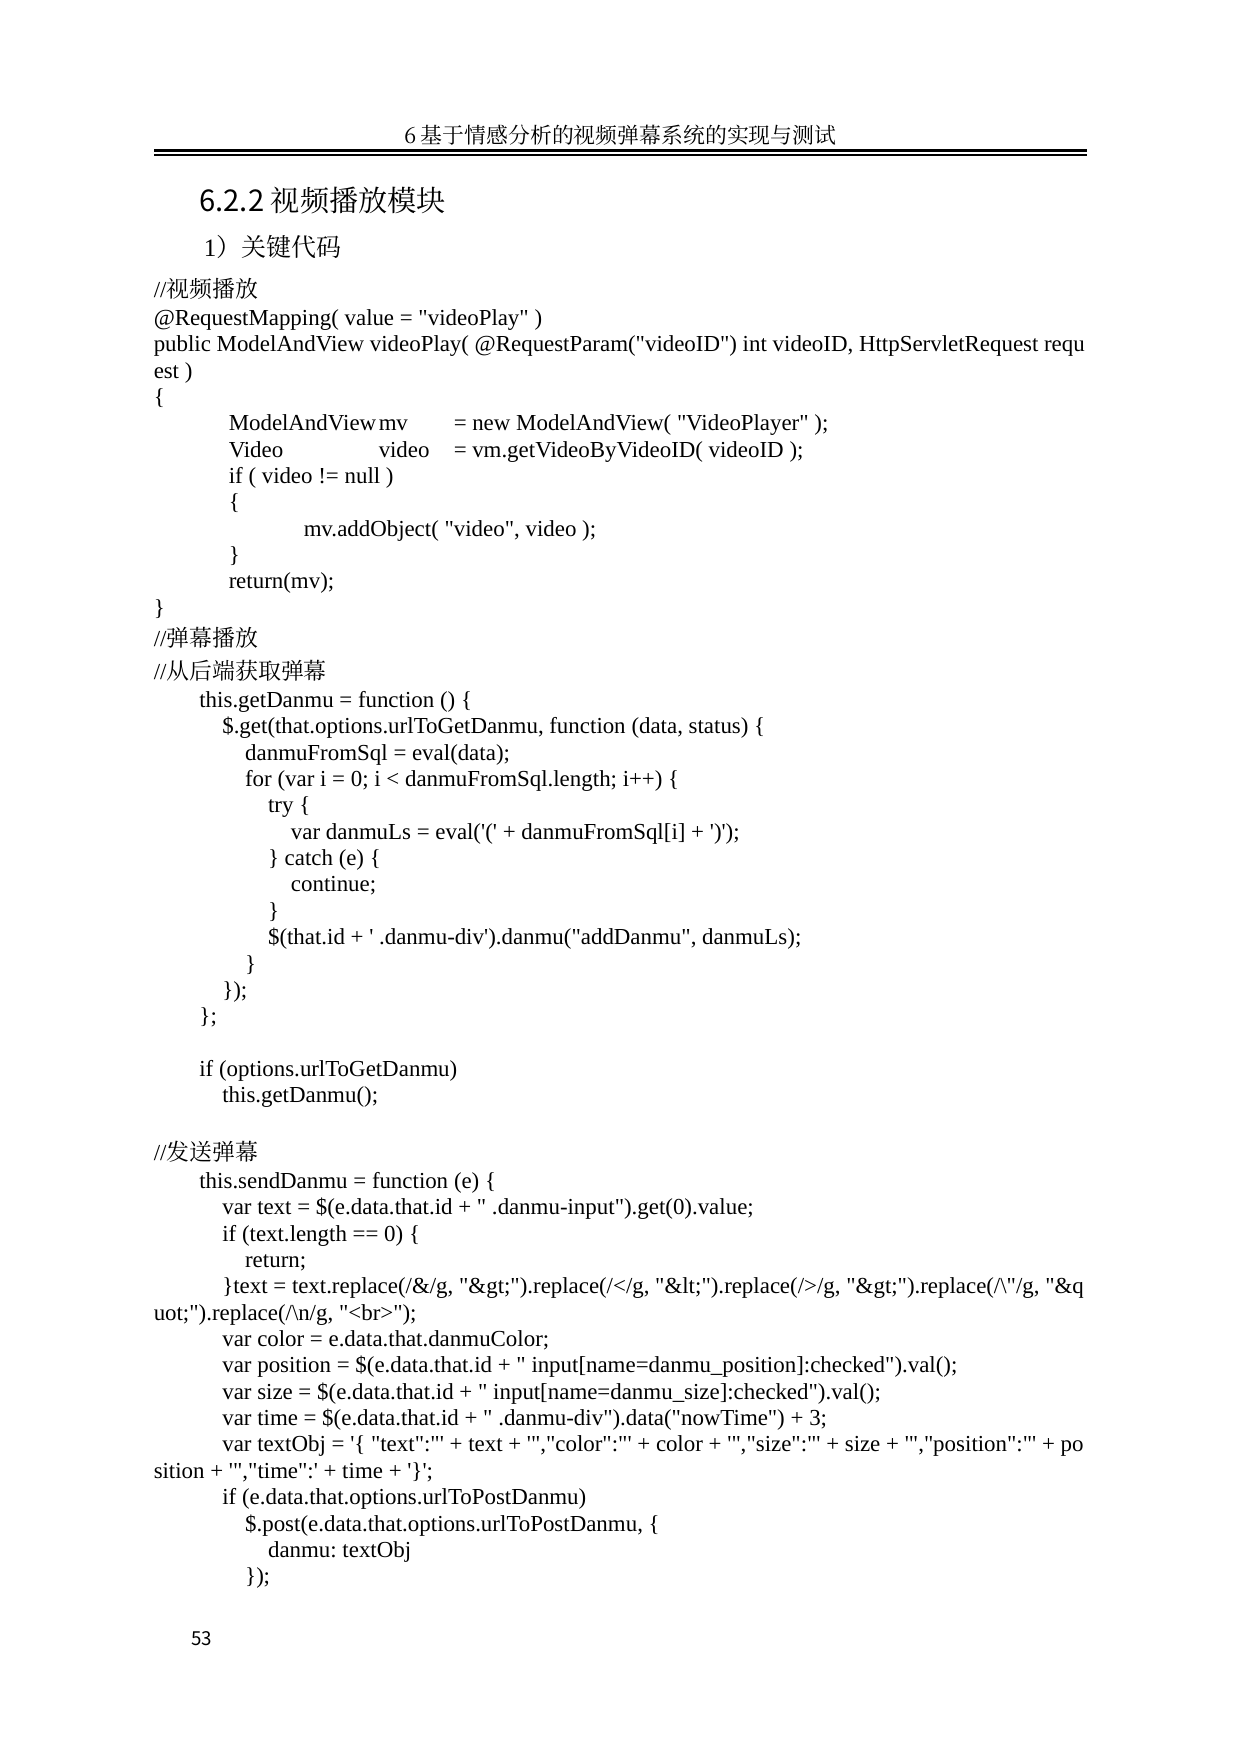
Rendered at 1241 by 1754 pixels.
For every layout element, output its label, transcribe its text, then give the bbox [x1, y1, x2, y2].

text if (e.data.that.options.urlToPostDanmu) [153, 1483, 1087, 1509]
text mv.addObject( "video", video ); [153, 515, 1087, 541]
text var position = $(e.data.that.id + " input[name=danmu_position]:checked").val(); [153, 1351, 1087, 1378]
text //视频播放 [153, 271, 1087, 304]
text @RequestMapping( value = "videoPlay" ) [153, 304, 1087, 330]
text $.post(e.data.that.options.urlToPostDanmu, { [153, 1509, 1087, 1536]
text this.sendDanmu = function (e) { [153, 1167, 1087, 1193]
text continue; [153, 871, 1087, 897]
text danmu: textObj [153, 1536, 1087, 1562]
text if ( video != null ) [153, 462, 1087, 488]
text for (var i = 0; i < danmuFromSql.length; i++) { [153, 765, 1087, 791]
text var danmuLs = eval('(' + danmuFromSql[i] + ')'); [153, 818, 1087, 844]
text var textObj = '{ "text":"' + text + '","color":"' + color + '","size":"' + size + '","position":"' + position + '","time":' + time + '}'; [153, 1431, 1087, 1483]
text var time = $(e.data.that.id + " .danmu-div").data("nowTime") + 3; [153, 1404, 1087, 1431]
text public ModelAndView videoPlay( @RequestParam("videoID") int videoID, HttpServletRequest request ) [153, 330, 1087, 383]
text 1）关键代码 [153, 228, 1087, 264]
text //弹幕播放 [153, 620, 1087, 653]
text { [153, 383, 1087, 409]
text if (text.length == 0) { [153, 1220, 1087, 1246]
text $.get(that.options.urlToGetDanmu, function (data, status) { [153, 712, 1087, 739]
text ModelAndView mv = new ModelAndView( "VideoPlayer" ); [153, 409, 1087, 436]
text }text = text.replace(/&/g, "&gt;").replace(/</g, "&lt;").replace(/>/g, "&gt;").replace(/\"/g, "&quot;").replace(/\n/g, "<br>"); [153, 1272, 1087, 1325]
text return; [153, 1246, 1087, 1272]
text }); [153, 976, 1087, 1002]
text var color = e.data.that.danmuColor; [153, 1325, 1087, 1351]
text if (options.urlToGetDanmu) [153, 1055, 1087, 1081]
text Video video = vm.getVideoByVideoID( videoID ); [153, 436, 1087, 462]
text try { [153, 791, 1087, 818]
text } [153, 594, 1087, 620]
text //发送弹幕 [153, 1134, 1087, 1167]
text { [153, 488, 1087, 515]
text //从后端获取弹幕 [153, 653, 1087, 686]
text } [153, 897, 1087, 923]
text $(that.id + ' .danmu-div').danmu("addDanmu", danmuLs); [153, 923, 1087, 949]
text }); [153, 1562, 1087, 1589]
text this.getDanmu(); [153, 1081, 1087, 1108]
text } catch (e) { [153, 844, 1087, 871]
text var text = $(e.data.that.id + " .danmu-input").get(0).value; [153, 1193, 1087, 1220]
text var size = $(e.data.that.id + " input[name=danmu_size]:checked").val(); [153, 1378, 1087, 1404]
text this.getDanmu = function () { [153, 686, 1087, 712]
text danmuFromSql = eval(data); [153, 739, 1087, 765]
text return(mv); [153, 567, 1087, 594]
text } [153, 949, 1087, 976]
text } [153, 541, 1087, 567]
text 6.2.2 视频播放模块 [199, 177, 1087, 219]
text }; [153, 1002, 1087, 1029]
